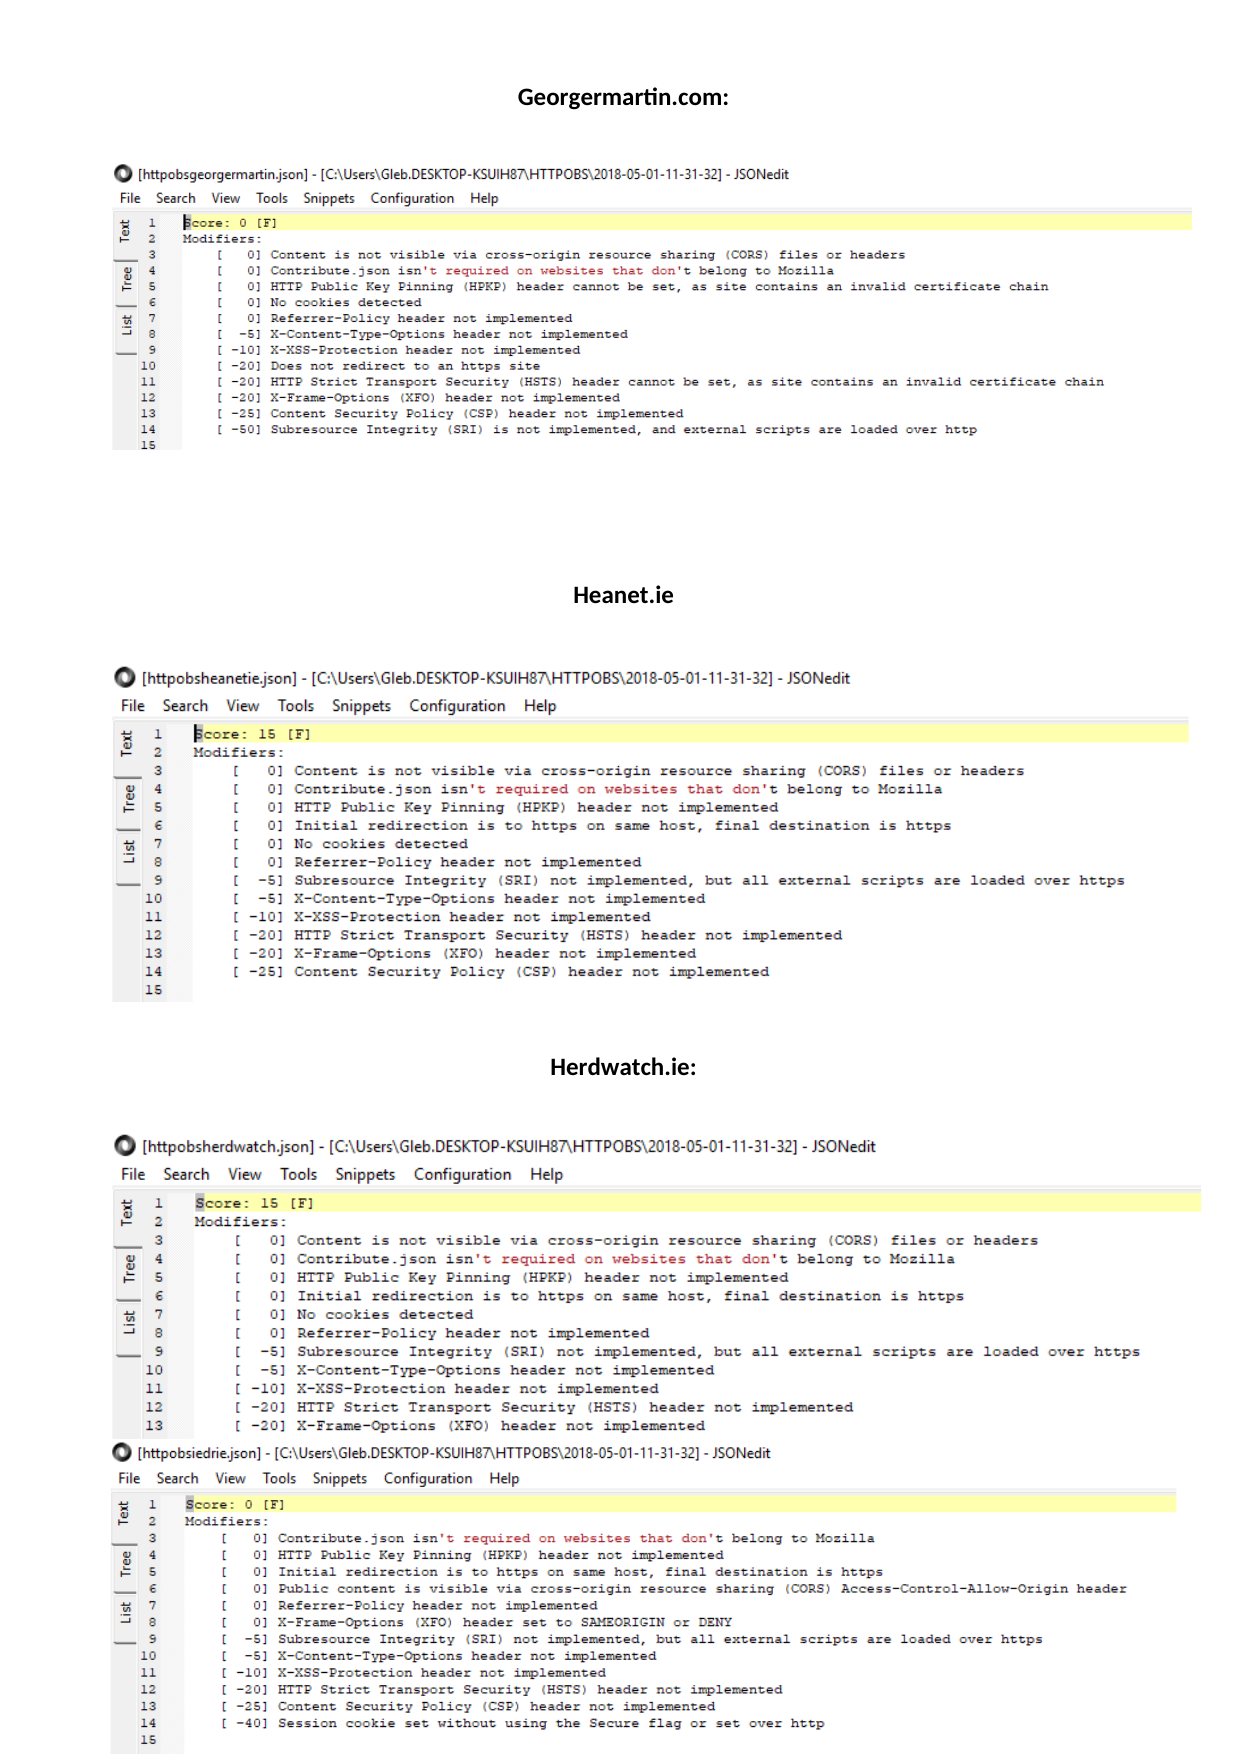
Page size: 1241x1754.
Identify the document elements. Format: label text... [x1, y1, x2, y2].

picture [110, 1131, 1202, 1754]
text Georgermartin.com: [112, 81, 1134, 112]
text Herdwatch.ie: [112, 1051, 1134, 1082]
picture [112, 161, 1192, 450]
text Heanet.ie [112, 579, 1134, 610]
picture [112, 663, 1189, 1002]
